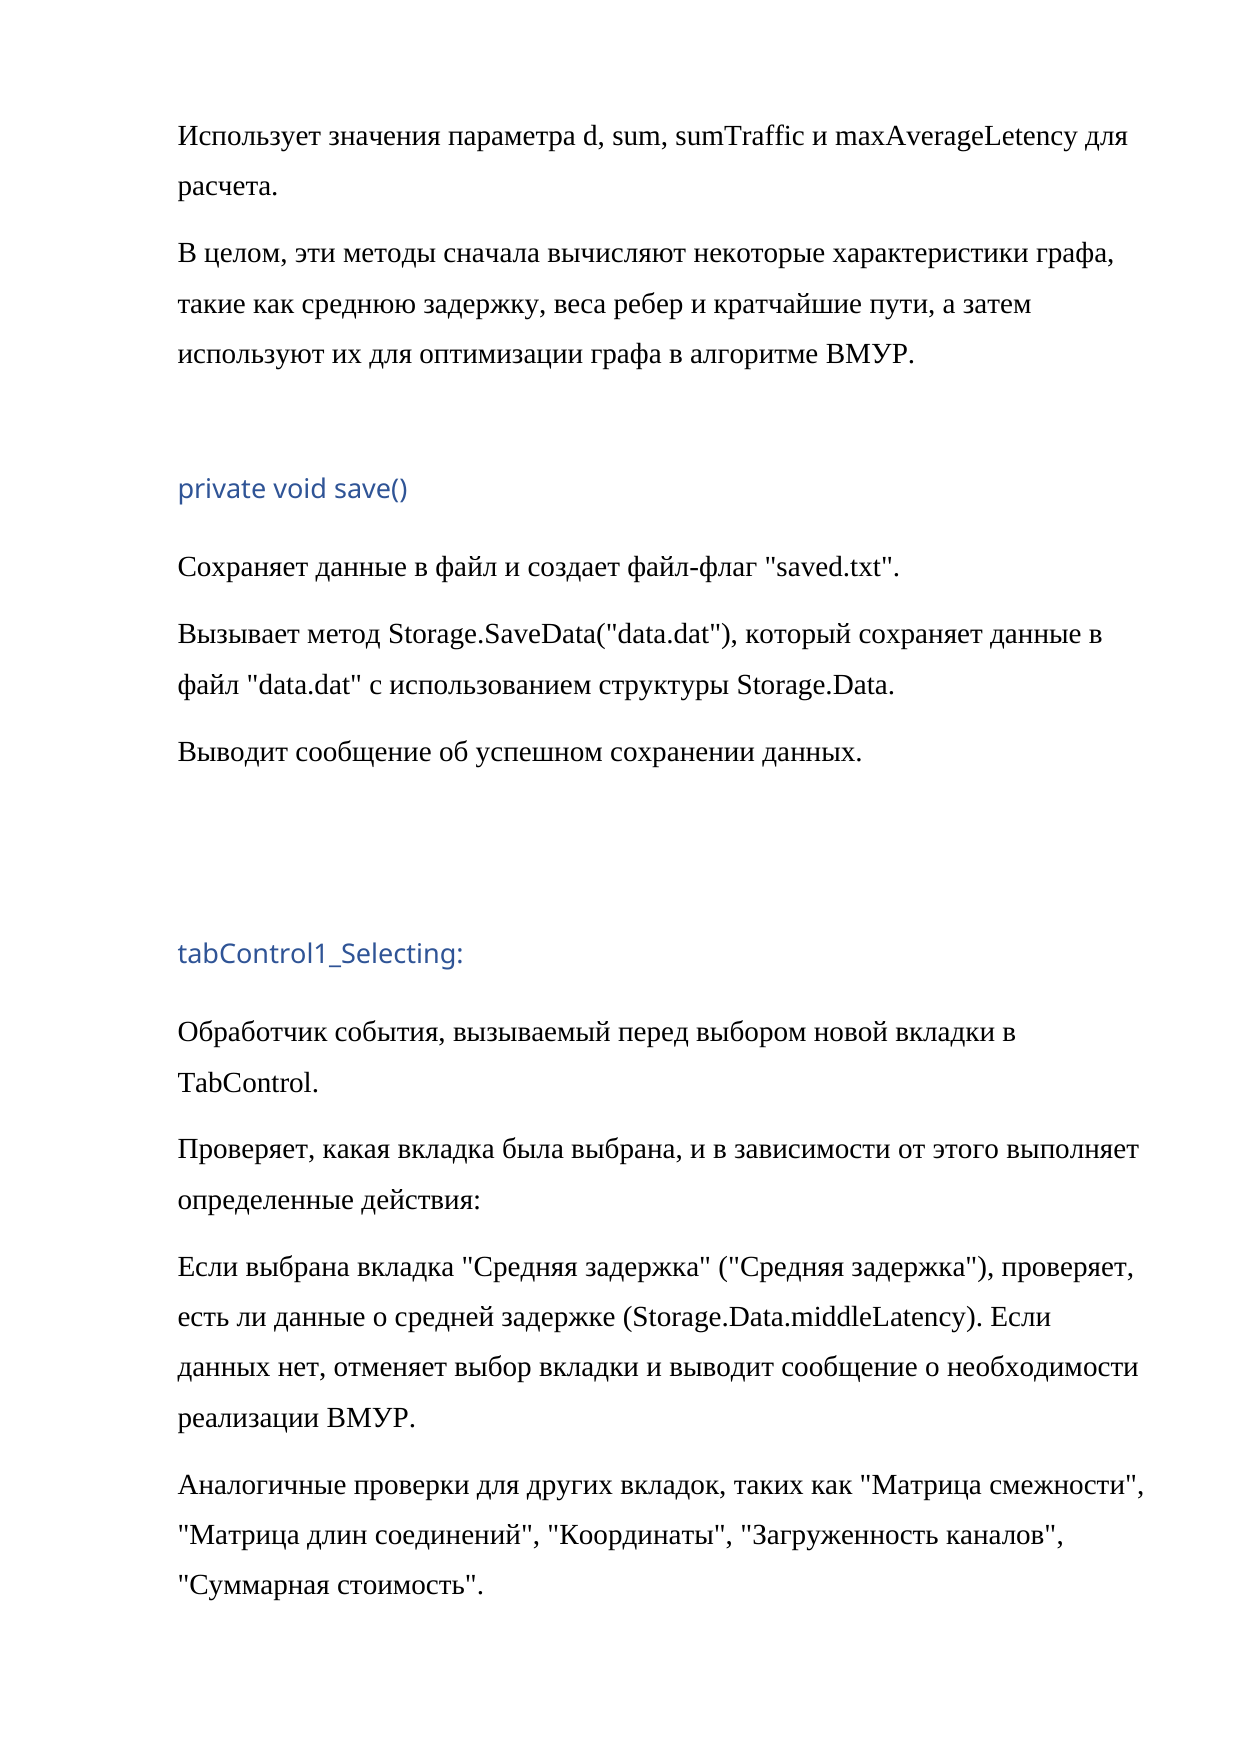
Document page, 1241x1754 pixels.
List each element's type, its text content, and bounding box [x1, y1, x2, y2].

text Использует значения параметра d, sum, sumTraffic и maxAverageLetency для расчета. [177, 118, 1152, 202]
text В целом, эти методы сначала вычисляют некоторые характеристики графа, такие как среднюю задержку, веса ребер и кратчайшие пути, а затем используют их для оптимизации графа в алгоритме ВМУР. [177, 235, 1152, 369]
text Если выбрана вкладка "Средняя задержка" ("Средняя задержка"), проверяет, есть ли данные о средней задержке (Storage.Data.middleLatency). Если данных нет, отменяет выбор вкладки и выводит сообщение о необходимости реализации ВМУР. [177, 1249, 1152, 1433]
text Сохраняет данные в файл и создает файл-флаг "saved.txt". [177, 549, 1152, 583]
text Вызывает метод Storage.SaveData("data.dat"), который сохраняет данные в файл "data.dat" с использованием структуры Storage.Data. [177, 617, 1152, 700]
subtitle private void save() [177, 470, 1152, 547]
text Аналогичные проверки для других вкладок, таких как "Матрица смежности", "Матрица длин соединений", "Координаты", "Загруженность каналов", "Суммарная стоимость". [177, 1467, 1152, 1601]
text Выводит сообщение об успешном сохранении данных. [177, 734, 1152, 767]
text Обработчик события, вызываемый перед выбором новой вкладки в TabControl. [177, 1014, 1152, 1098]
text Проверяет, какая вкладка была выбрана, и в зависимости от этого выполняет определенные действия: [177, 1132, 1152, 1216]
subtitle tabControl1_Selecting: [177, 935, 1152, 1011]
